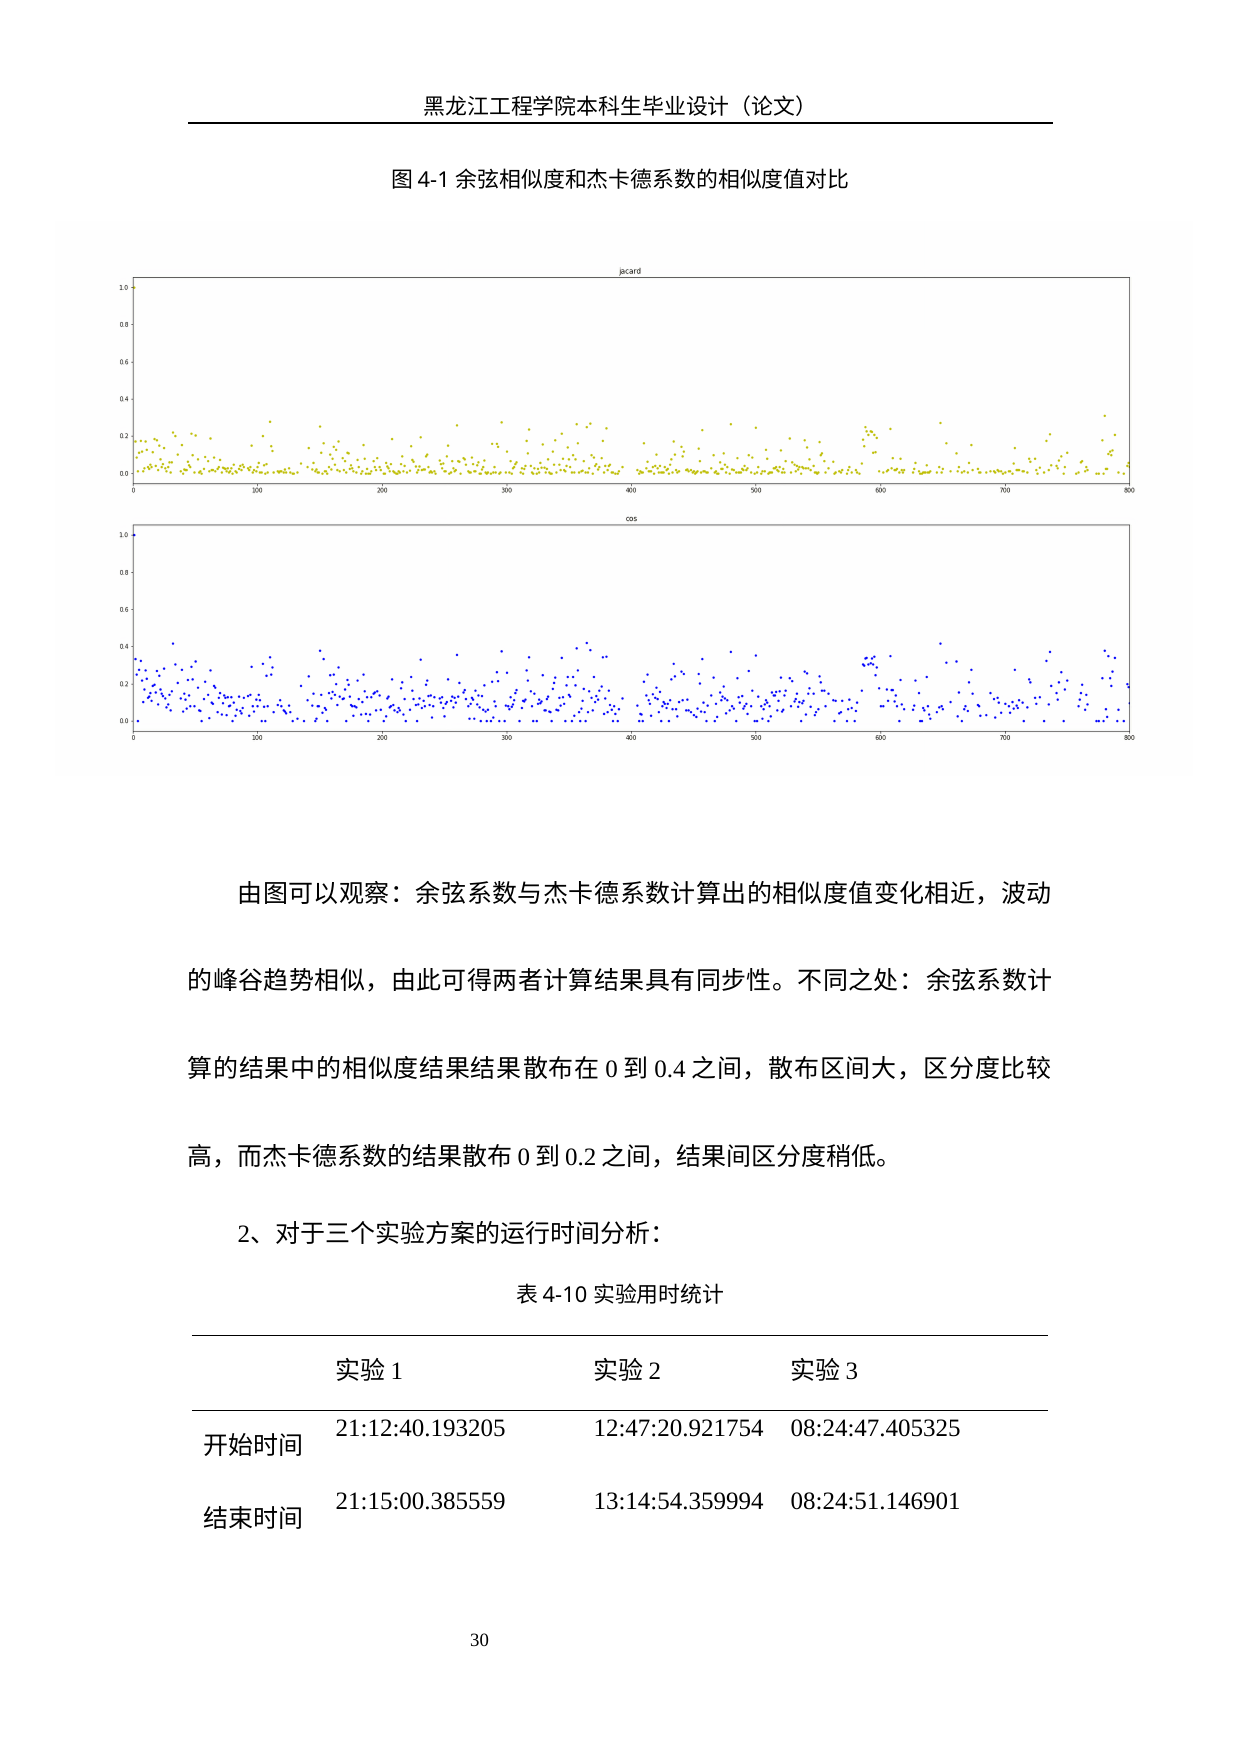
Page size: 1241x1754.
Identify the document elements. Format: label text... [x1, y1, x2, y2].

text 表4-10 实验用时统计 [187, 1277, 1053, 1309]
text 图4-1 余弦相似度和杰卡德系数的相似度值对比 [187, 162, 1053, 194]
table_cell 08:24:51.146901 [779, 1485, 1048, 1558]
table_header 实验1 [324, 1336, 582, 1410]
table_cell 12:47:20.921754 [582, 1411, 779, 1484]
table_cell 08:24:47.405325 [779, 1411, 1048, 1484]
table_cell 13:14:54.359994 [582, 1485, 779, 1558]
table_cell 21:15:00.385559 [324, 1485, 582, 1558]
table_cell 结束时间 [192, 1485, 324, 1558]
table_cell 21:12:40.193205 [324, 1411, 582, 1484]
table_cell 开始时间 [192, 1411, 324, 1484]
table_header 实验3 [779, 1336, 1048, 1410]
picture [54, 221, 1193, 776]
table_header [192, 1336, 324, 1410]
text 2、对于三个实验方案的运行时间分析： [187, 1199, 1053, 1264]
table_header 实验2 [582, 1336, 779, 1410]
text 由图可以观察：余弦系数与杰卡德系数计算出的相似度值变化相近，波动的峰谷趋势相似，由此可得两者计算结果具有同步性。不同之处：余弦系数计算的结果中的相似度结果结果散布在0到0.4之间，散布区间大，区分度比较高，而杰卡德系数的结果散布0到0.2之间，结果间区分度稍低。 [187, 859, 1053, 1187]
